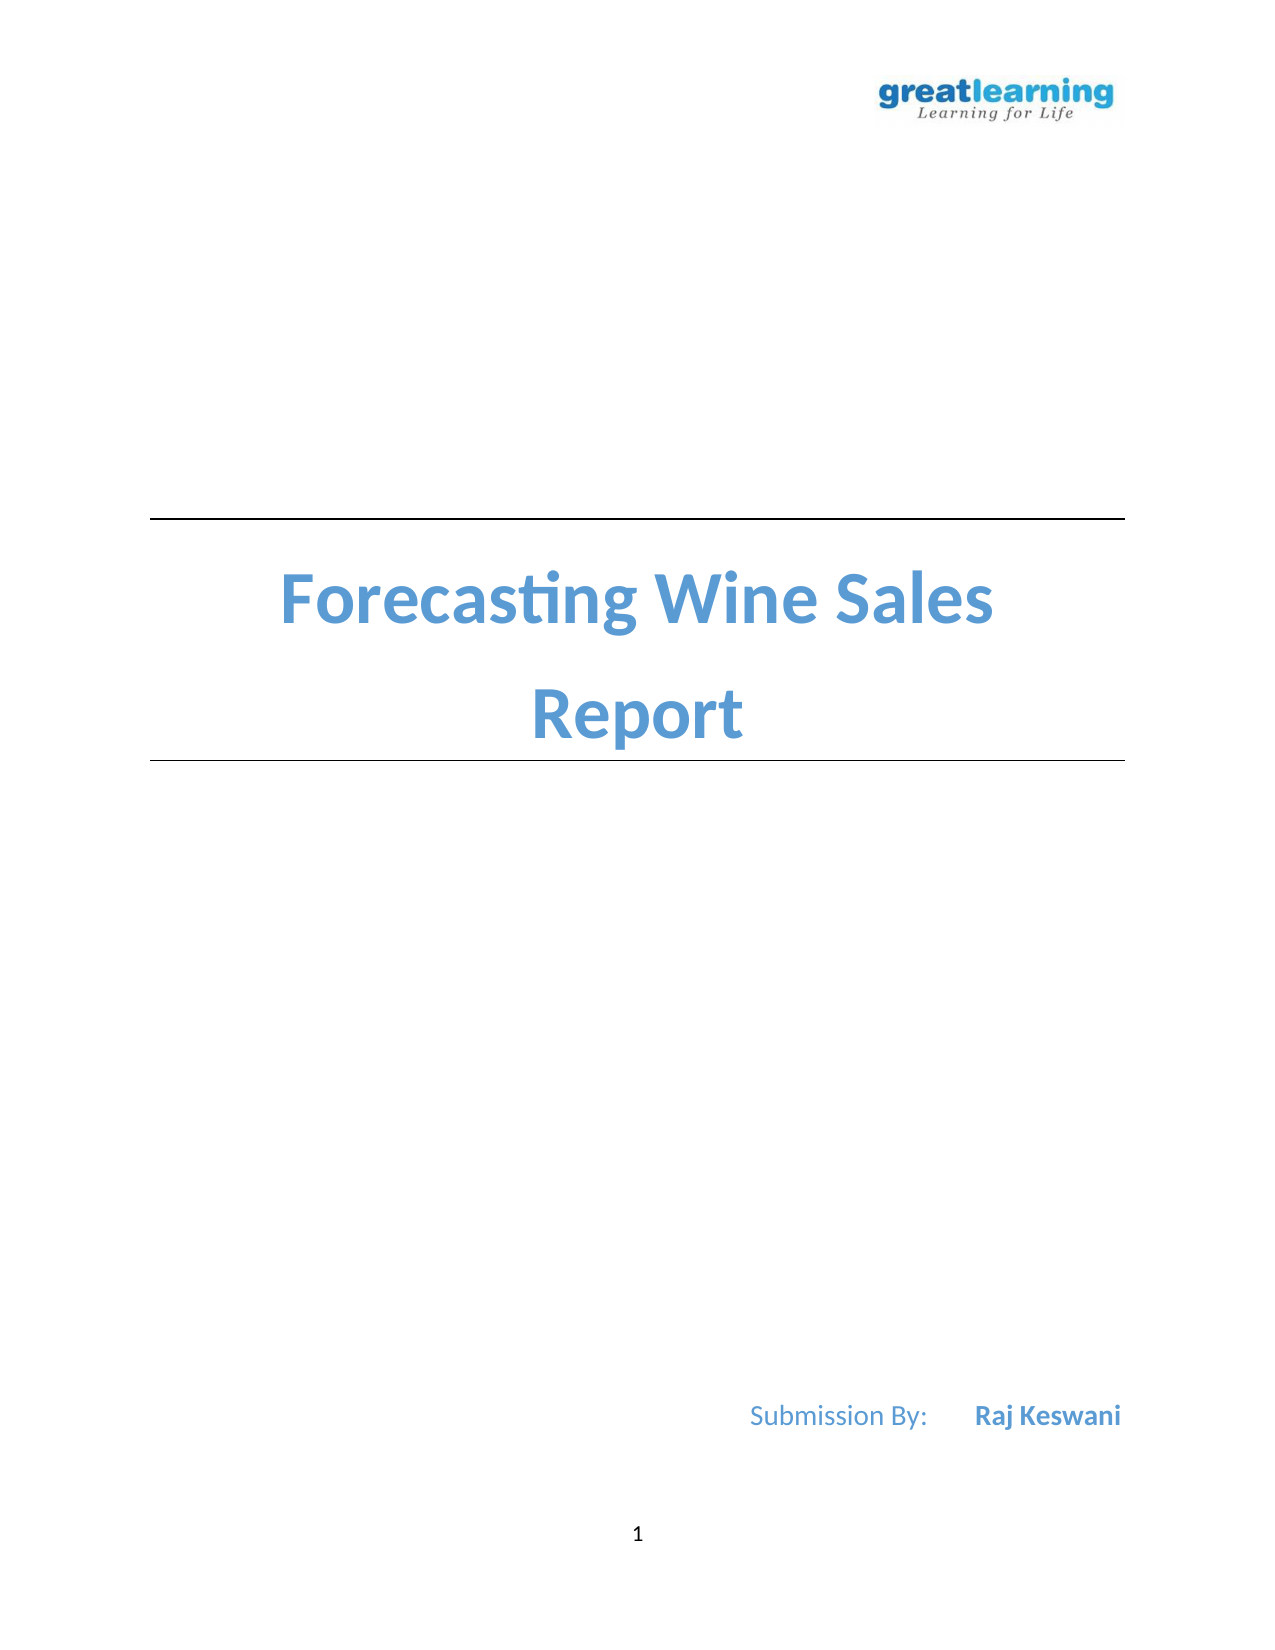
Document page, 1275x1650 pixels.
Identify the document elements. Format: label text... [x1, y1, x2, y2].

text Forecasting Wine Sales [150, 550, 1125, 642]
picture [874, 75, 1125, 127]
text Report [150, 666, 1125, 760]
text Submission By: Raj Keswani [675, 1397, 1125, 1432]
